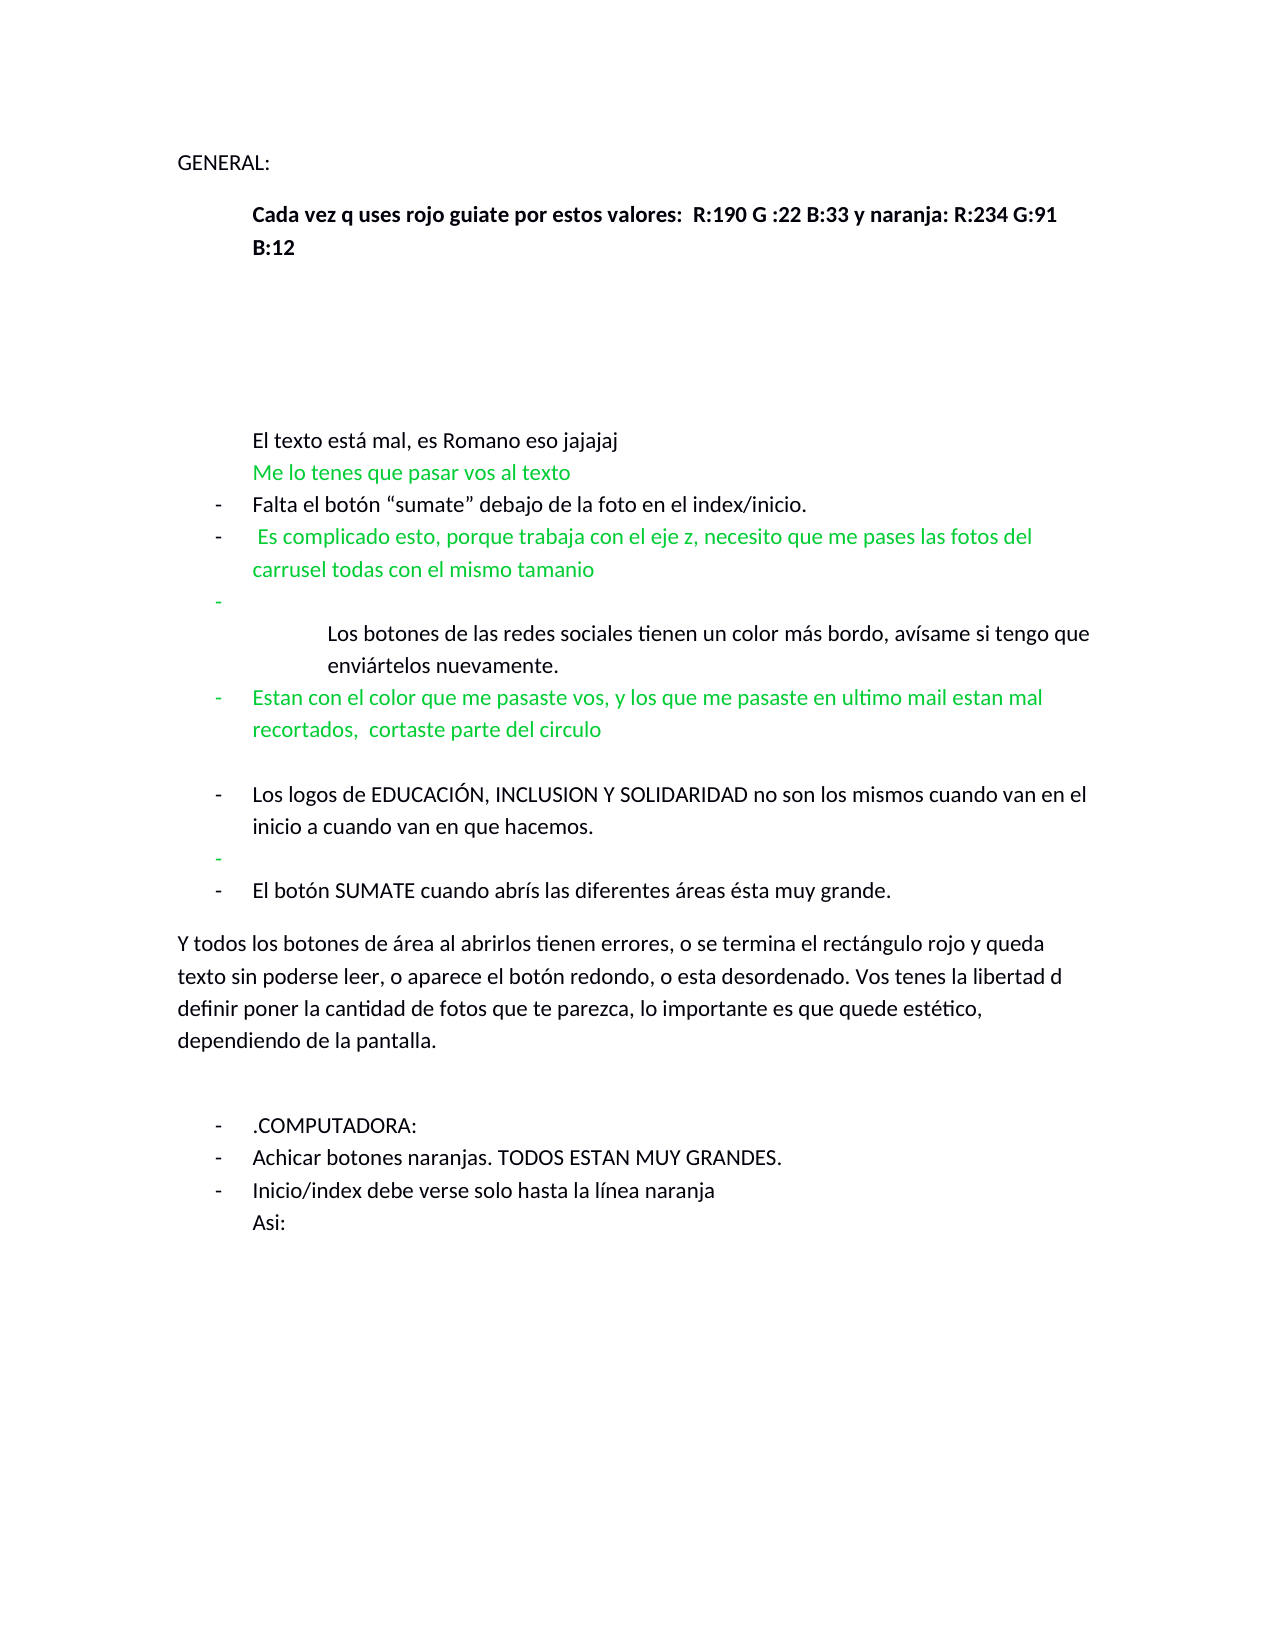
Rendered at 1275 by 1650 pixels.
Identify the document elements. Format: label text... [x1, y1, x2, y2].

list Cada vez q uses rojo guiate por estos valores: R:190 G :22 B:33 y naranja: R:234 G:91 B:12 [252, 201, 1098, 261]
list Estan con el color que me pasaste vos, y los que me pasaste en ultimo mail estan mal recortados, cortaste parte del circulo [215, 683, 1098, 744]
list Achicar botones naranjas. TODOS ESTAN MUY GRANDES. [215, 1143, 1098, 1172]
list El botón SUMATE cuando abrís las diferentes áreas ésta muy grande. [215, 877, 1098, 904]
text GENERAL: [177, 148, 1098, 176]
list .COMPUTADORA: [215, 1111, 1098, 1139]
list Es complicado esto, porque trabaja con el eje z, necesito que me pases las fotos del carrusel todas con el mismo tamanio [215, 522, 1098, 583]
list Inicio/index debe verse solo hasta la línea naranja [215, 1176, 1098, 1204]
list Me lo tenes que pasar vos al texto [252, 458, 1098, 486]
list Asi: [252, 1208, 1098, 1236]
list Los logos de EDUCACIÓN, INCLUSION Y SOLIDARIDAD no son los mismos cuando van en el inicio a cuando van en que hacemos. [215, 780, 1098, 840]
list Los botones de las redes sociales tienen un color más bordo, avísame si tengo que enviártelos nuevamente. [327, 619, 1098, 679]
list El texto está mal, es Romano eso jajajaj [252, 426, 1098, 454]
text Y todos los botones de área al abrirlos tienen errores, o se termina el rectángulo rojo y queda texto sin poderse leer, o aparece el botón redondo, o esta desordenado. Vos tenes la libertad d definir poner la cantidad de fotos que te parezca, lo importante es que quede estético, dependiendo de la pantalla. [177, 929, 1098, 1054]
list Falta el botón “sumate” debajo de la foto en el index/inicio. [215, 490, 1098, 518]
